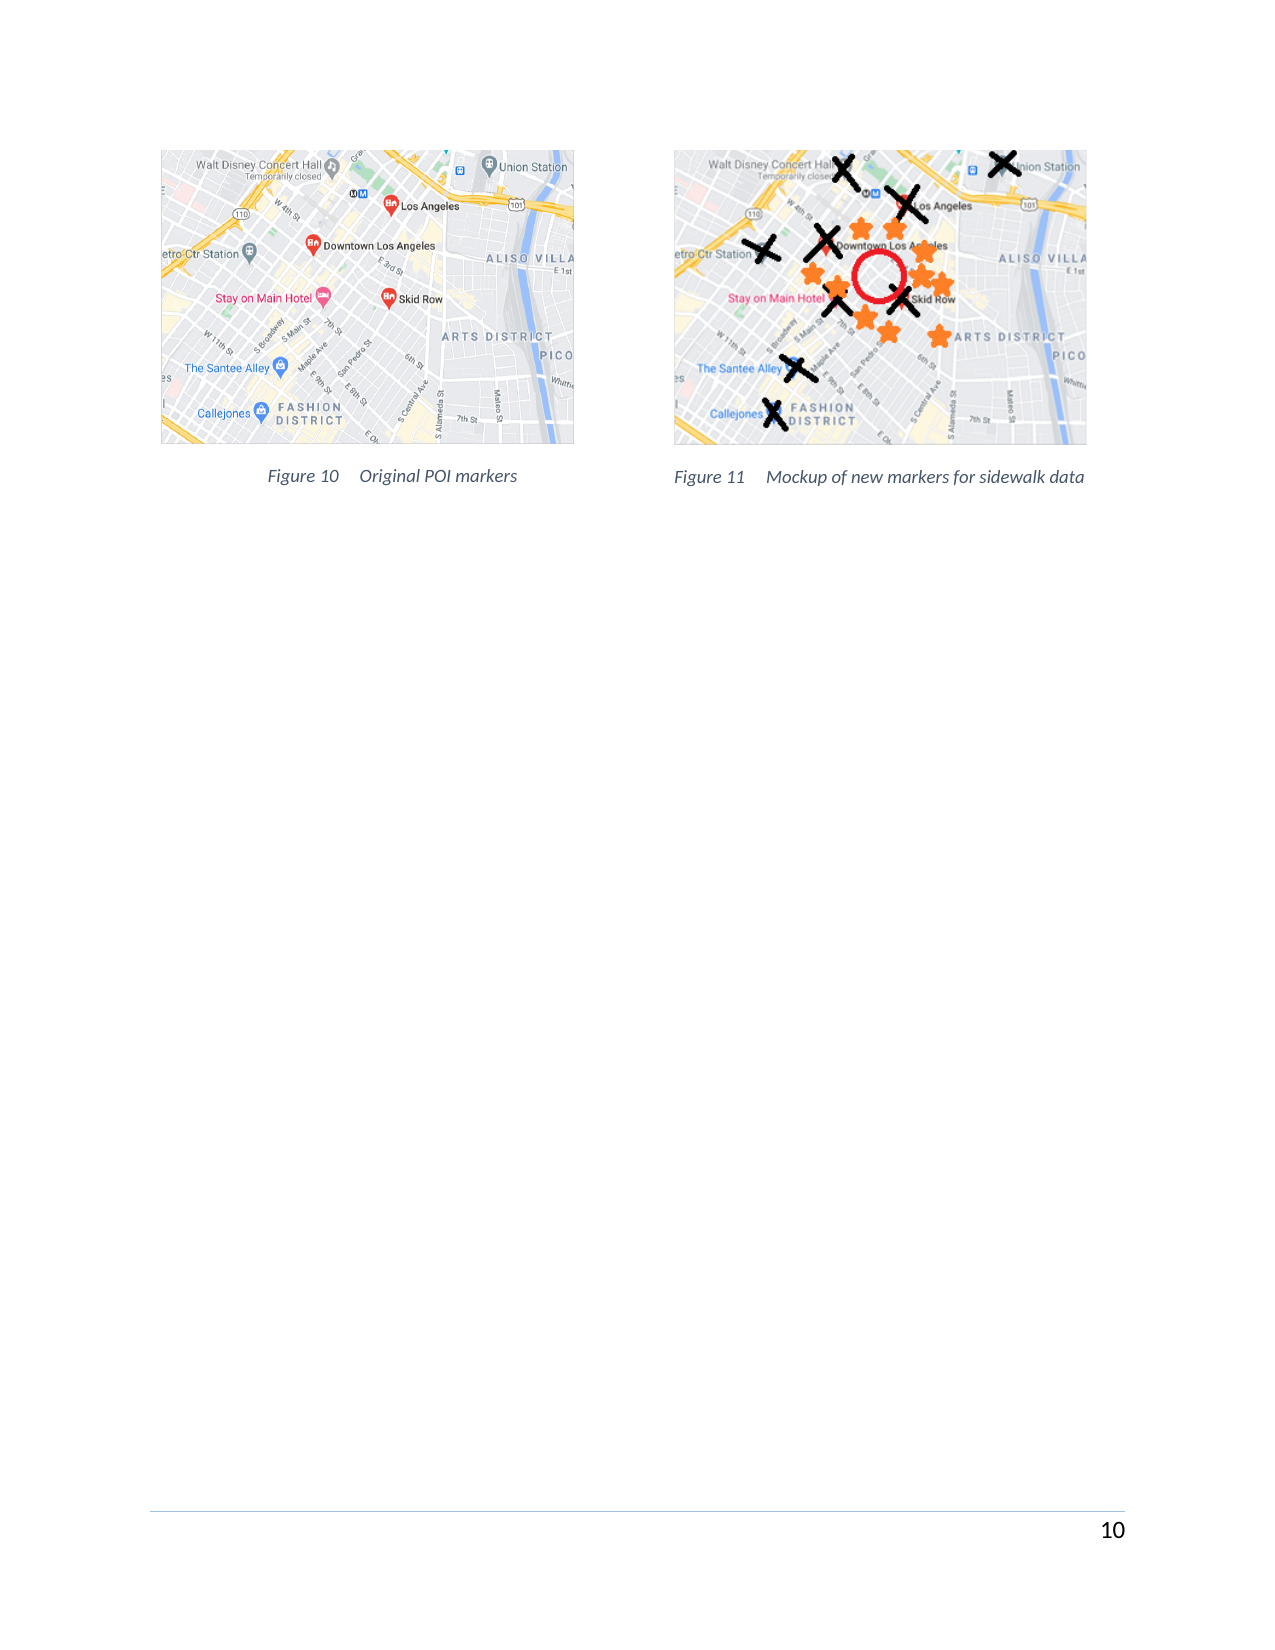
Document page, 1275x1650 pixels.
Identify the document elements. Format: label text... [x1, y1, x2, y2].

picture [161, 150, 574, 444]
table_header Figure 10 Original POI markers [150, 150, 637, 509]
picture [674, 150, 1087, 445]
table_header Figure 11 Mockup of new markers for sidewalk data [637, 150, 1124, 509]
